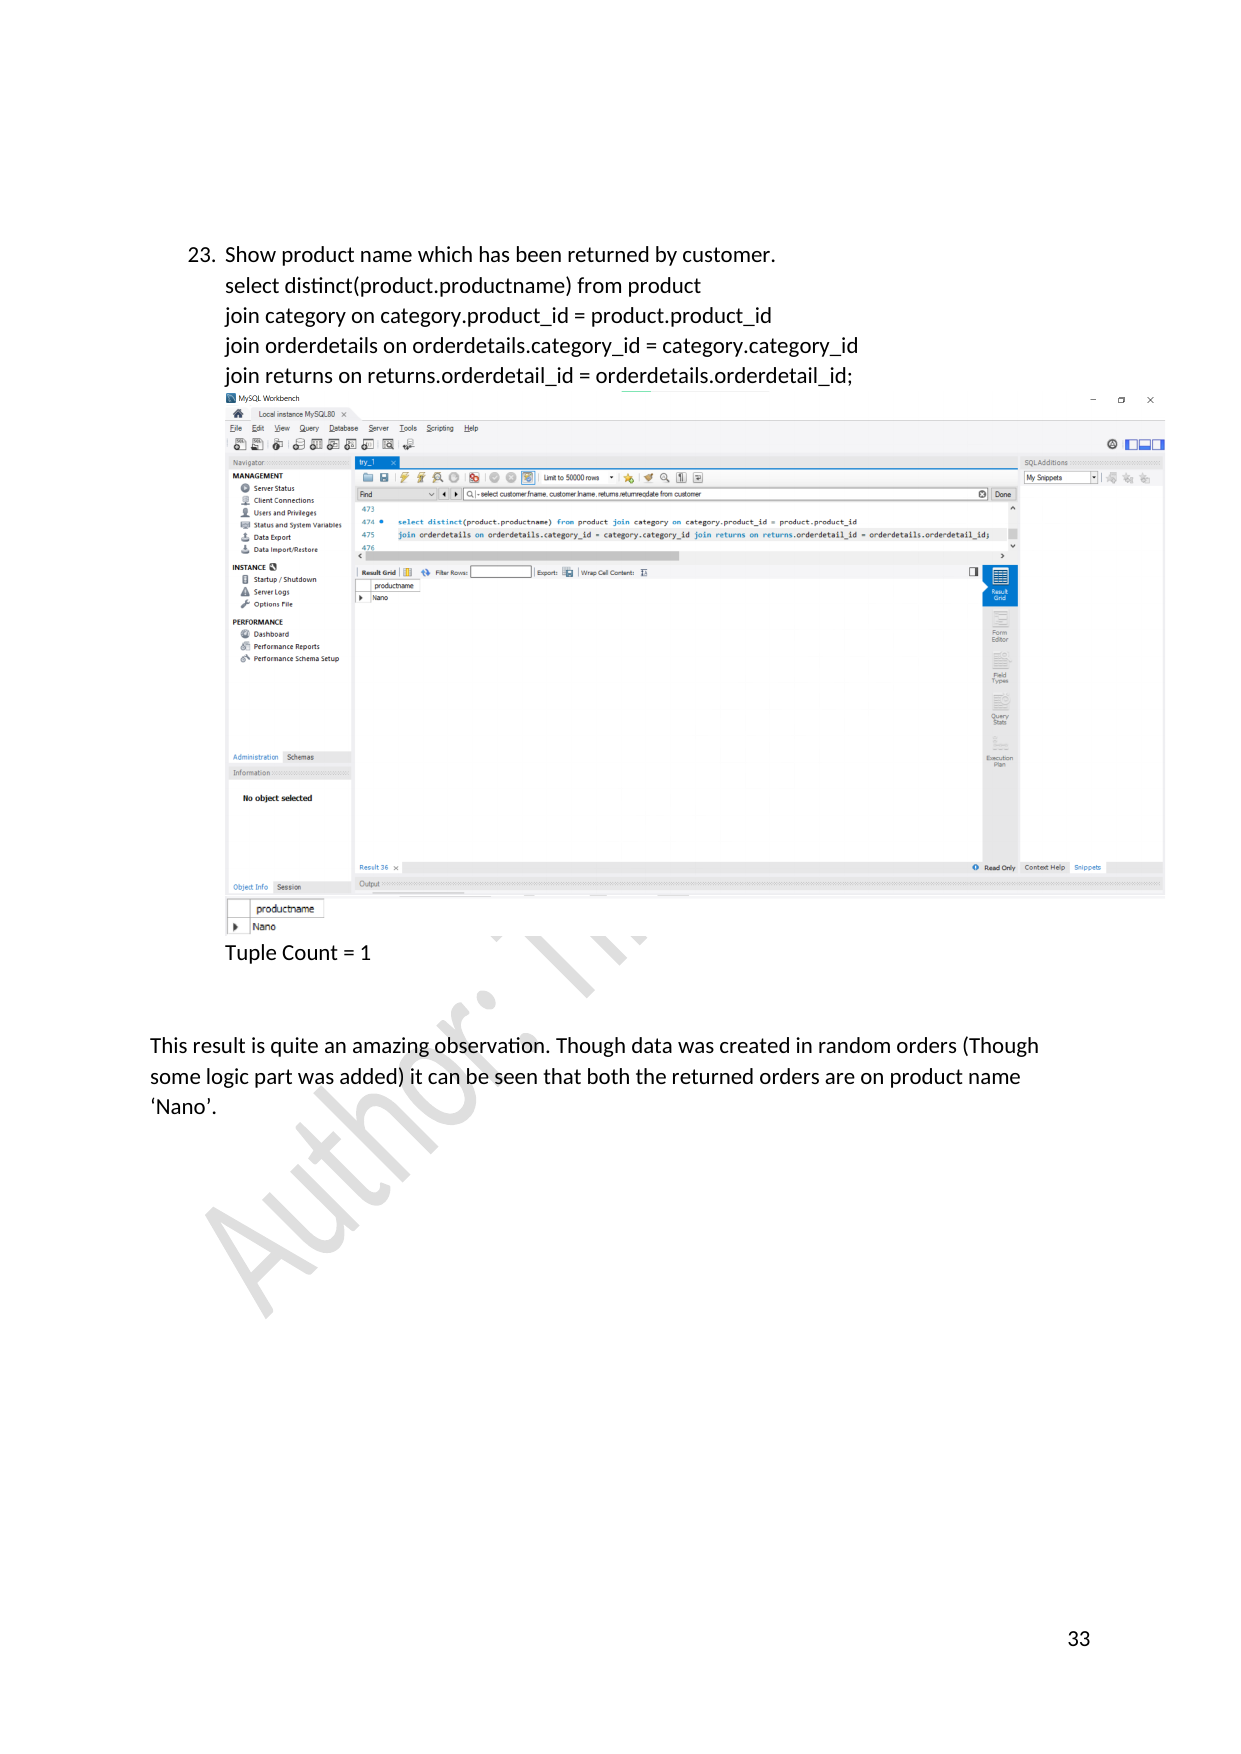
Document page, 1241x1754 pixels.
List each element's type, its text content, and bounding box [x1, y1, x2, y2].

list Tuple Count = 1 [225, 938, 1090, 966]
picture [225, 896, 1166, 936]
list Show product name which has been returned by customer. [187, 241, 1090, 269]
text This result is quite an amazing observation. Though data was created in random orders (Though some logic part was added) it can be seen that both the returned orders are on product name ‘Nano’. [150, 1032, 1090, 1120]
list select distinct(product.productname) from product [225, 271, 1090, 299]
list join orderdetails on orderdetails.category_id = category.category_id [225, 331, 1090, 359]
list join category on category.product_id = product.product_id [225, 301, 1090, 329]
list join returns on returns.orderdetail_id = orderdetails.orderdetail_id; [225, 361, 1090, 389]
picture [225, 391, 1166, 895]
